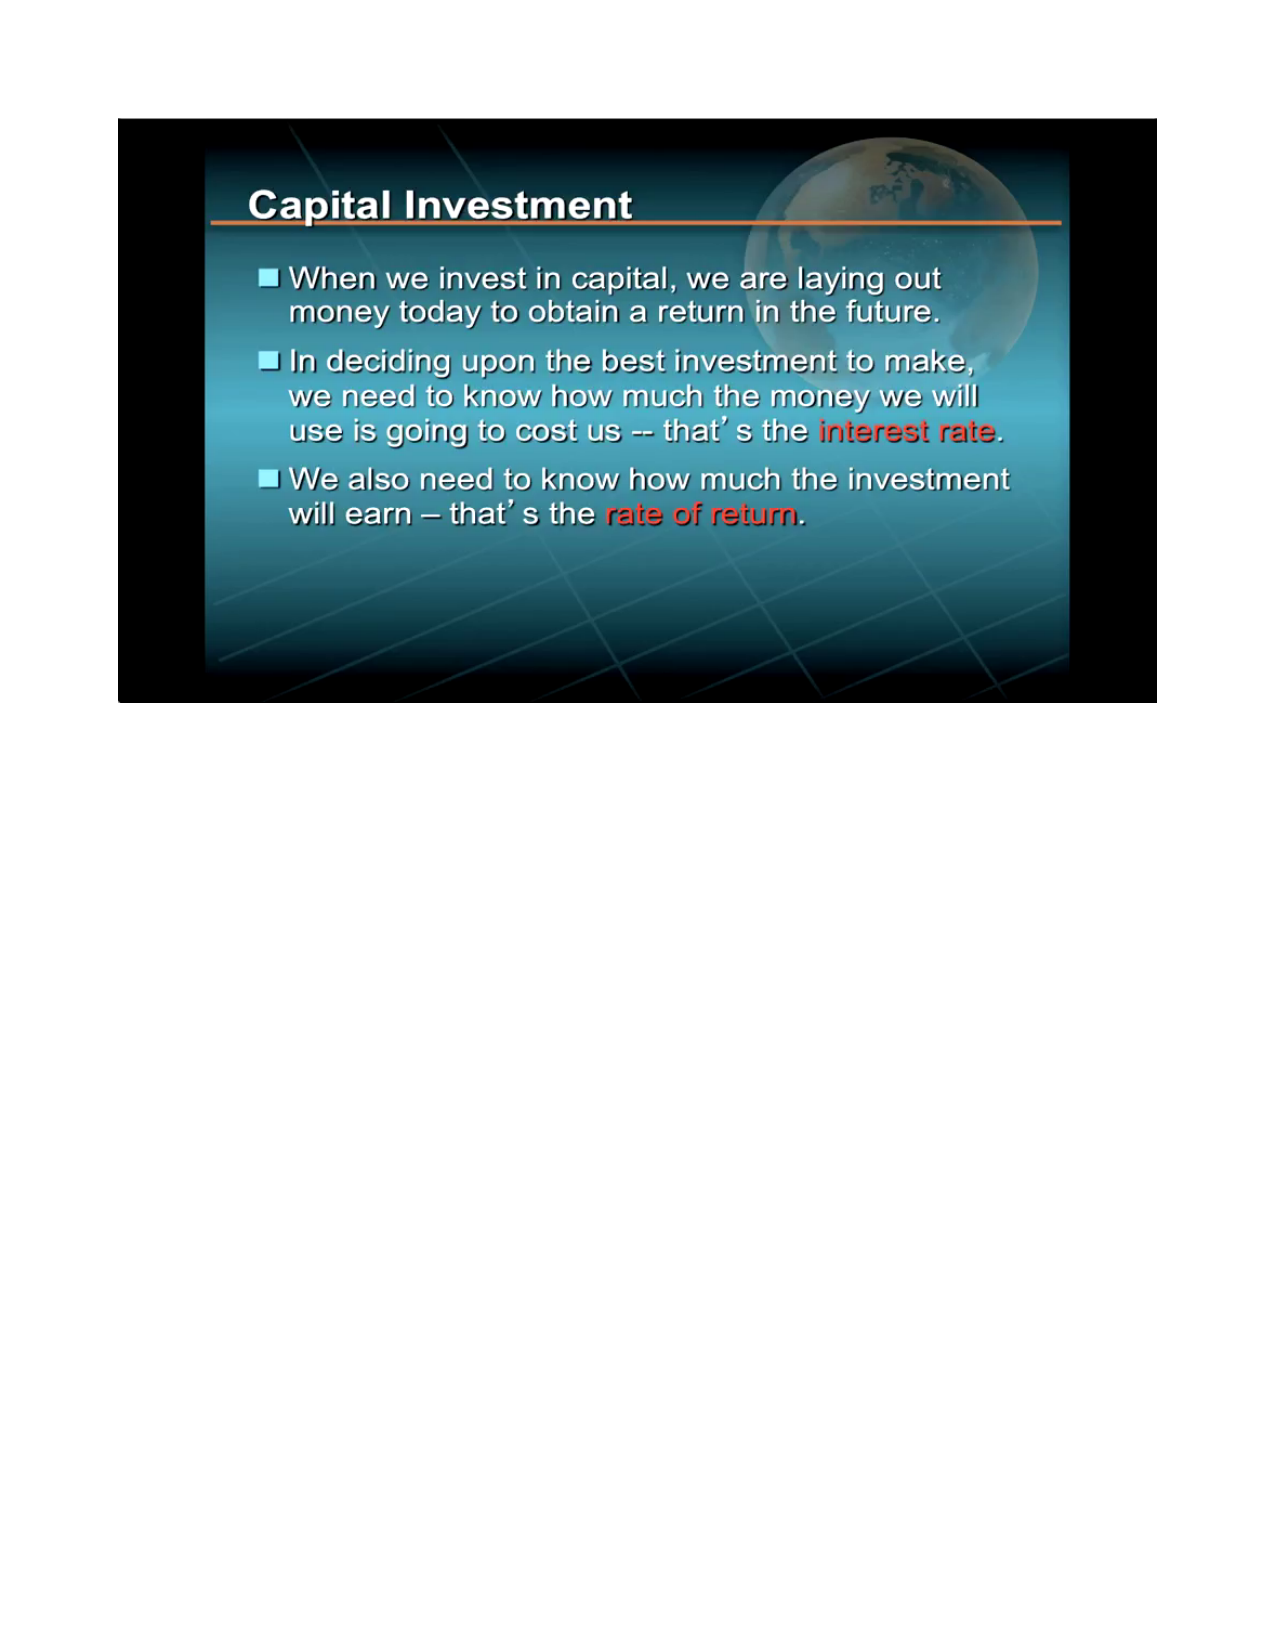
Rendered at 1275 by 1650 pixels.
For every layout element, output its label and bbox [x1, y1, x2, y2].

picture [118, 118, 1157, 703]
